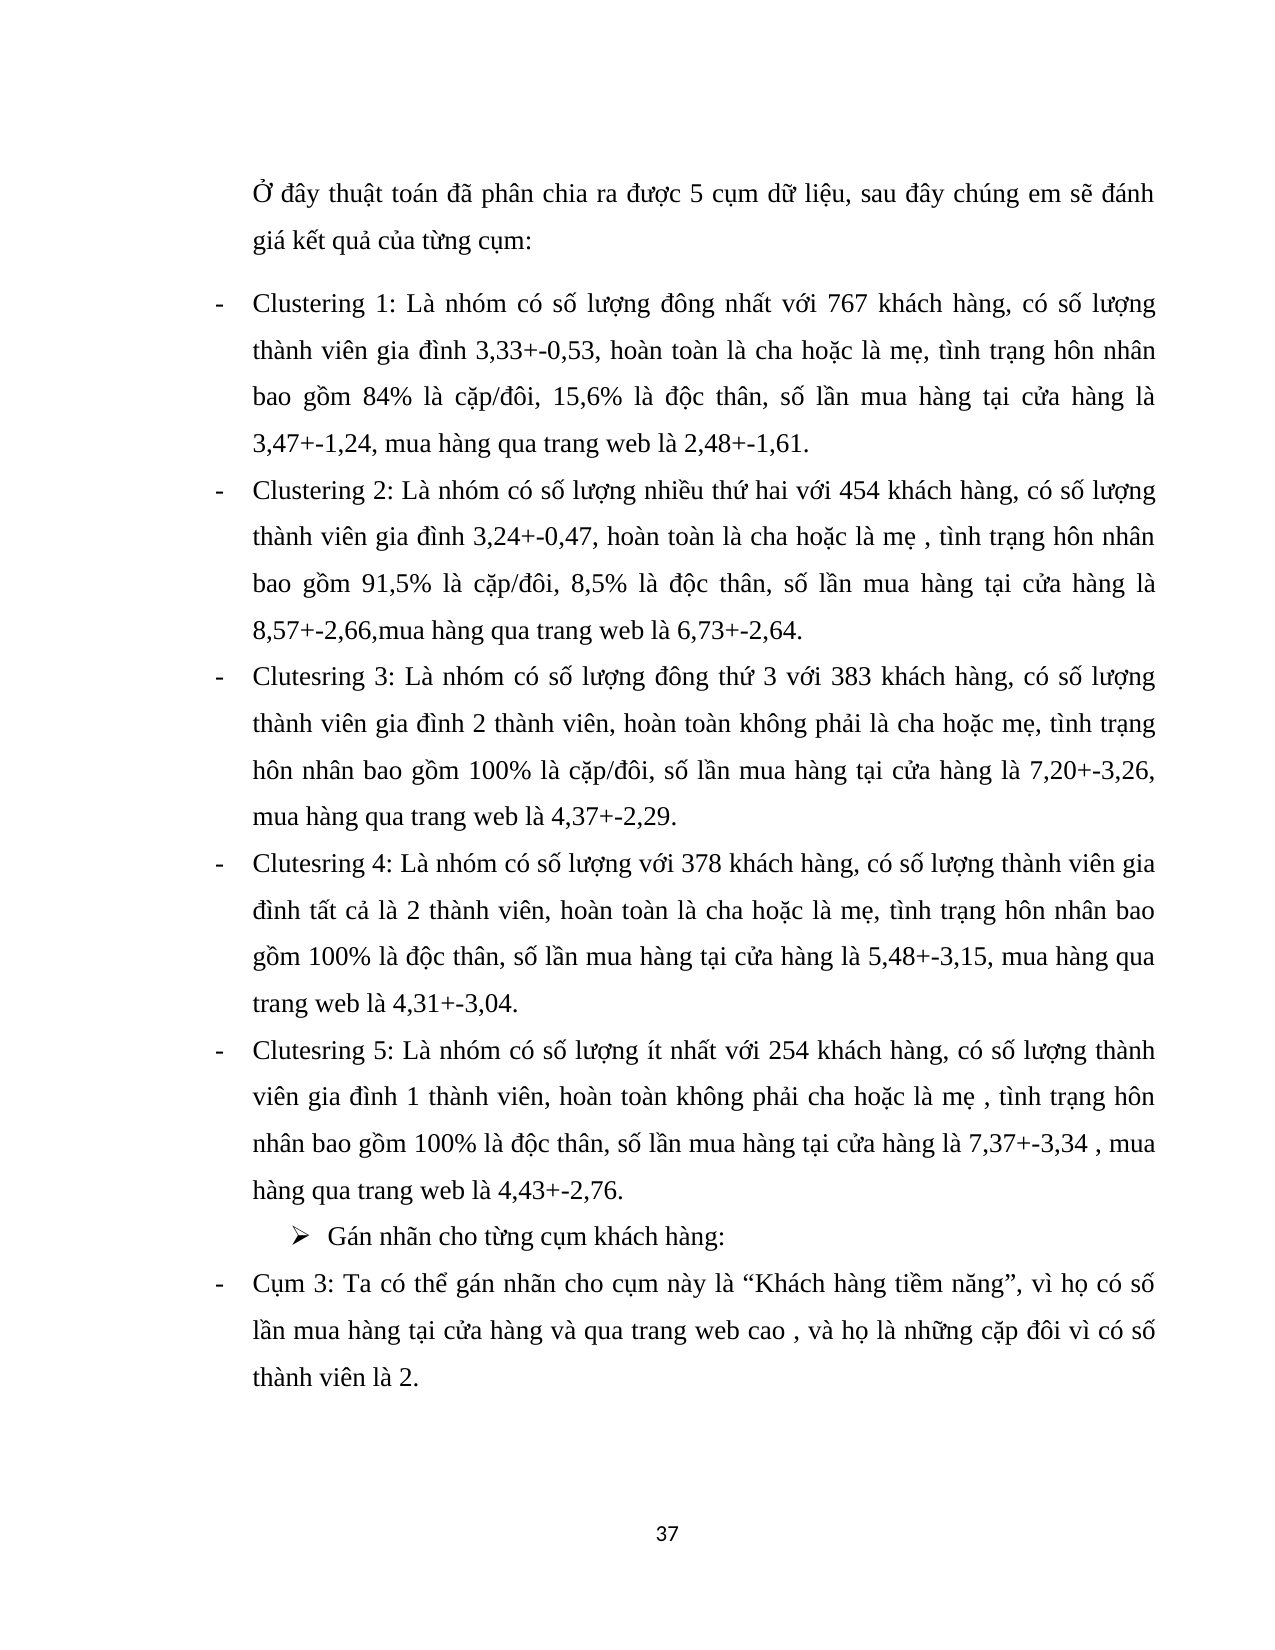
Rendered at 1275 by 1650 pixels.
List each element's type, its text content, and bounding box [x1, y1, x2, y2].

list Clutesring 4: Là nhóm có số lượng với 378 khách hàng, có số lượng thành viên gia đình tất cả là 2 thành viên, hoàn toàn là cha hoặc là mẹ, tình trạng hôn nhân bao gồm 100% là độc thân, số lần mua hàng tại cửa hàng là 5,48+-3,15, mua hàng qua trang web là 4,31+-3,04. [215, 847, 1157, 1018]
text Ở đây thuật toán đã phân chia ra được 5 cụm dữ liệu, sau đây chúng em sẽ đánh giá kết quả của từng cụm: [252, 177, 1157, 255]
list Gán nhãn cho từng cụm khách hàng: [290, 1221, 1157, 1252]
list Clustering 2: Là nhóm có số lượng nhiều thứ hai với 454 khách hàng, có số lượng thành viên gia đình 3,24+-0,47, hoàn toàn là cha hoặc là mẹ , tình trạng hôn nhân bao gồm 91,5% là cặp/đôi, 8,5% là độc thân, số lần mua hàng tại cửa hàng là 8,57+-2,66,mua hàng qua trang web là 6,73+-2,64. [215, 474, 1157, 645]
list Clutesring 5: Là nhóm có số lượng ít nhất với 254 khách hàng, có số lượng thành viên gia đình 1 thành viên, hoàn toàn không phải cha hoặc là mẹ , tình trạng hôn nhân bao gồm 100% là độc thân, số lần mua hàng tại cửa hàng là 7,37+-3,34 , mua hàng qua trang web là 4,43+-2,76. [215, 1034, 1157, 1205]
list Cụm 3: Ta có thể gán nhãn cho cụm này là “Khách hàng tiềm năng”, vì họ có số lần mua hàng tại cửa hàng và qua trang web cao , và họ là những cặp đôi vì có số thành viên là 2. [215, 1267, 1157, 1392]
list Clustering 1: Là nhóm có số lượng đông nhất với 767 khách hàng, có số lượng thành viên gia đình 3,33+-0,53, hoàn toàn là cha hoặc là mẹ, tình trạng hôn nhân bao gồm 84% là cặp/đôi, 15,6% là độc thân, số lần mua hàng tại cửa hàng là 3,47+-1,24, mua hàng qua trang web là 2,48+-1,61. [215, 287, 1157, 458]
list Clutesring 3: Là nhóm có số lượng đông thứ 3 với 383 khách hàng, có số lượng thành viên gia đình 2 thành viên, hoàn toàn không phải là cha hoặc mẹ, tình trạng hôn nhân bao gồm 100% là cặp/đôi, số lần mua hàng tại cửa hàng là 7,20+-3,26, mua hàng qua trang web là 4,37+-2,29. [215, 661, 1157, 832]
